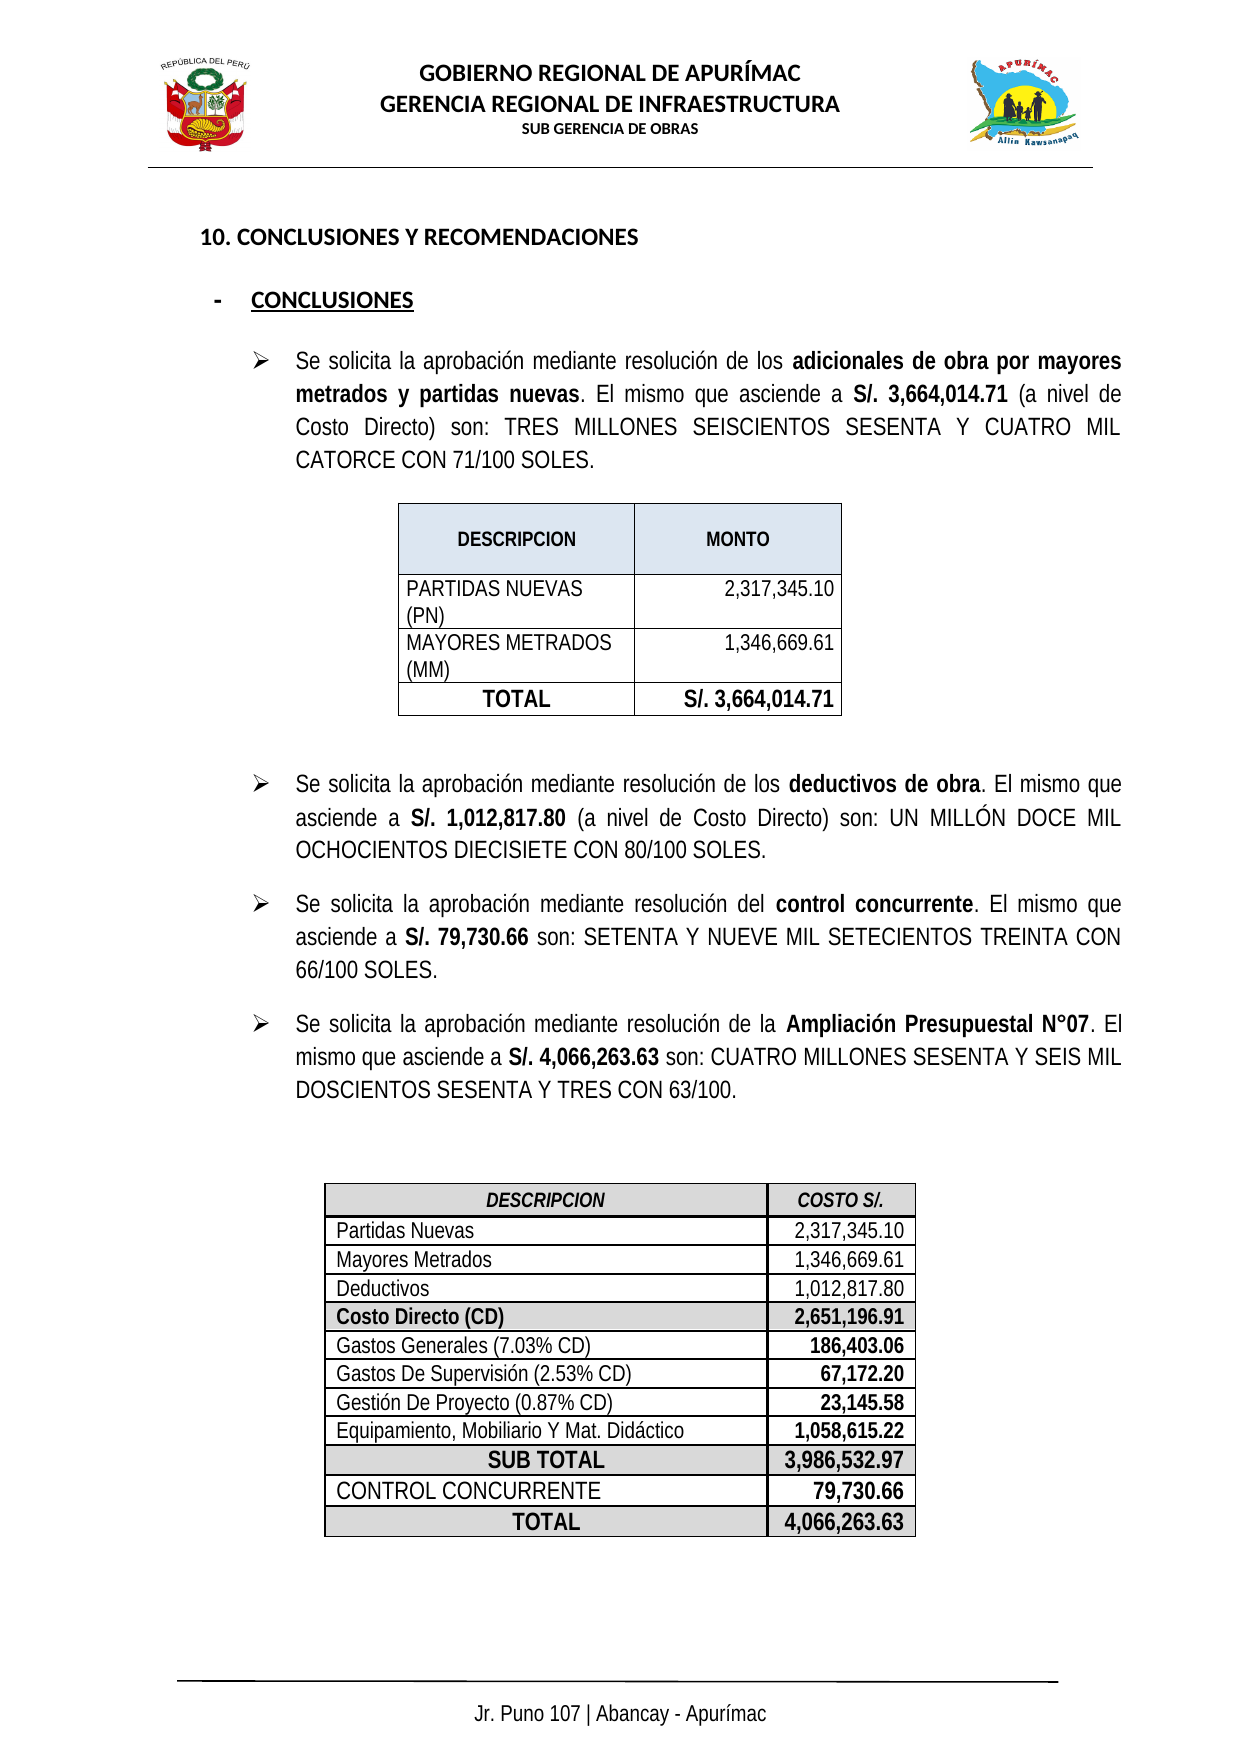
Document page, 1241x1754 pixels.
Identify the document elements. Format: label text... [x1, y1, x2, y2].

list Se solicita la aprobación mediante resolución de la Ampliación Presupuestal N°07. El mismo que asciende a S/. 4,066,263.63 son: CUATRO MILLONES SESENTA Y SEIS MIL DOSCIENTOS SESENTA Y TRES CON 63/100. [251, 1009, 1122, 1104]
table_cell 1,058,615.22 [769, 1417, 915, 1443]
table_cell 2,651,196.91 [769, 1303, 915, 1329]
list Se solicita la aprobación mediante resolución de los deductivos de obra. El mismo que asciende a S/. 1,012,817.80 (a nivel de Costo Directo) son: UN MILLÓN DOCE MIL OCHOCIENTOS DIECISIETE CON 80/100 SOLES. [251, 769, 1122, 864]
table_cell Deductivos [326, 1275, 766, 1301]
table_cell 23,145.58 [769, 1389, 915, 1415]
table_cell Equipamiento, Mobiliario Y Mat. Didáctico [326, 1417, 766, 1443]
table_cell 2,317,345.10 [769, 1218, 915, 1244]
picture [158, 57, 252, 152]
table_cell TOTAL [399, 683, 634, 715]
table_cell S/. 3,664,014.71 [635, 683, 841, 715]
table_cell Gastos De Supervisión (2.53% CD) [326, 1360, 766, 1387]
list CONCLUSIONES Y RECOMENDACIONES [199, 221, 1063, 252]
table_cell 186,403.06 [769, 1332, 915, 1358]
table_cell PARTIDAS NUEVAS (PN) [399, 575, 634, 628]
table_cell 4,066,263.63 [769, 1507, 915, 1536]
table_cell 3,986,532.97 [769, 1446, 915, 1474]
table_cell 79,730.66 [769, 1476, 915, 1505]
table_cell Gastos Generales (7.03% CD) [326, 1332, 766, 1358]
table_cell 1,012,817.80 [769, 1275, 915, 1301]
table_cell CONTROL CONCURRENTE [326, 1476, 766, 1505]
table_cell Partidas Nuevas [326, 1218, 766, 1244]
table_cell MAYORES METRADOS (MM) [399, 629, 634, 682]
table_header MONTO [635, 504, 841, 574]
list CONCLUSIONES [213, 281, 1122, 316]
table_cell Mayores Metrados [326, 1246, 766, 1273]
table_header COSTO S/. [769, 1184, 915, 1215]
list Se solicita la aprobación mediante resolución del control concurrente. El mismo que asciende a S/. 79,730.66 son: SETENTA Y NUEVE MIL SETECIENTOS TREINTA CON 66/100 SOLES. [251, 889, 1122, 984]
list Se solicita la aprobación mediante resolución de los adicionales de obra por mayores metrados y partidas nuevas. El mismo que asciende a S/. 3,664,014.71 (a nivel de Costo Directo) son: TRES MILLONES SEISCIENTOS SESENTA Y CUATRO MIL CATORCE CON 71/100 SOLES. [251, 346, 1122, 473]
picture [967, 57, 1082, 151]
table_header DESCRIPCION [326, 1184, 766, 1215]
table_cell 2,317,345.10 [635, 575, 841, 628]
table_cell 67,172.20 [769, 1360, 915, 1387]
table_cell 1,346,669.61 [635, 629, 841, 682]
table_cell Gestión De Proyecto (0.87% CD) [326, 1389, 766, 1415]
table_cell Costo Directo (CD) [326, 1303, 766, 1329]
table_cell TOTAL [326, 1507, 766, 1536]
table_header DESCRIPCION [399, 504, 634, 574]
table_cell 1,346,669.61 [769, 1246, 915, 1273]
table_cell SUB TOTAL [326, 1446, 766, 1474]
